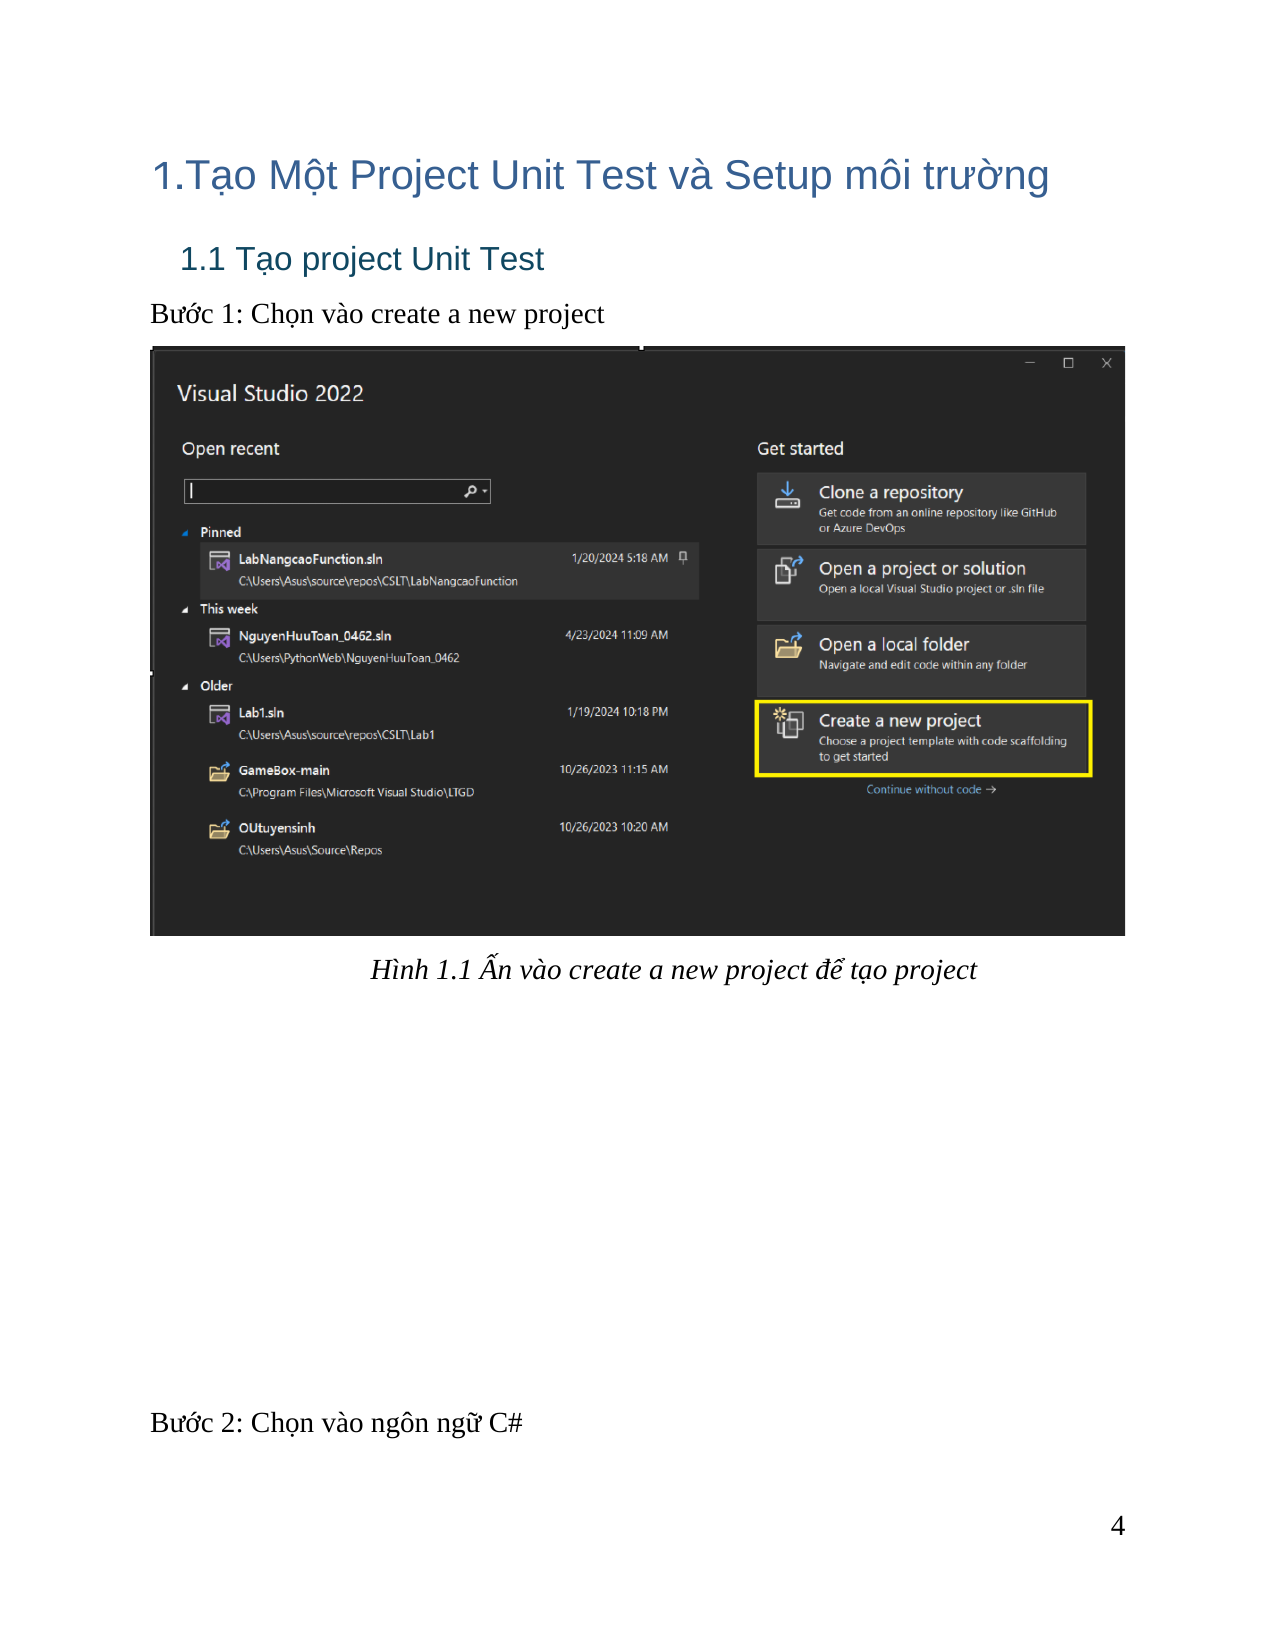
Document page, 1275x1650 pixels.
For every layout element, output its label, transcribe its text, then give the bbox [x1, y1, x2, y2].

text Bước 1: Chọn vào create a new project [150, 297, 1125, 330]
text Bước 2: Chọn vào ngôn ngữ C# [150, 1405, 1125, 1438]
subtitle 1.1 Tạo project Unit Test [179, 239, 1125, 277]
text Hình 1.1 Ấn vào create a new project để tạo project [225, 952, 1125, 985]
picture [150, 346, 1125, 936]
subtitle 1.Tạo Một Project Unit Test và Setup môi trường [150, 150, 1125, 198]
